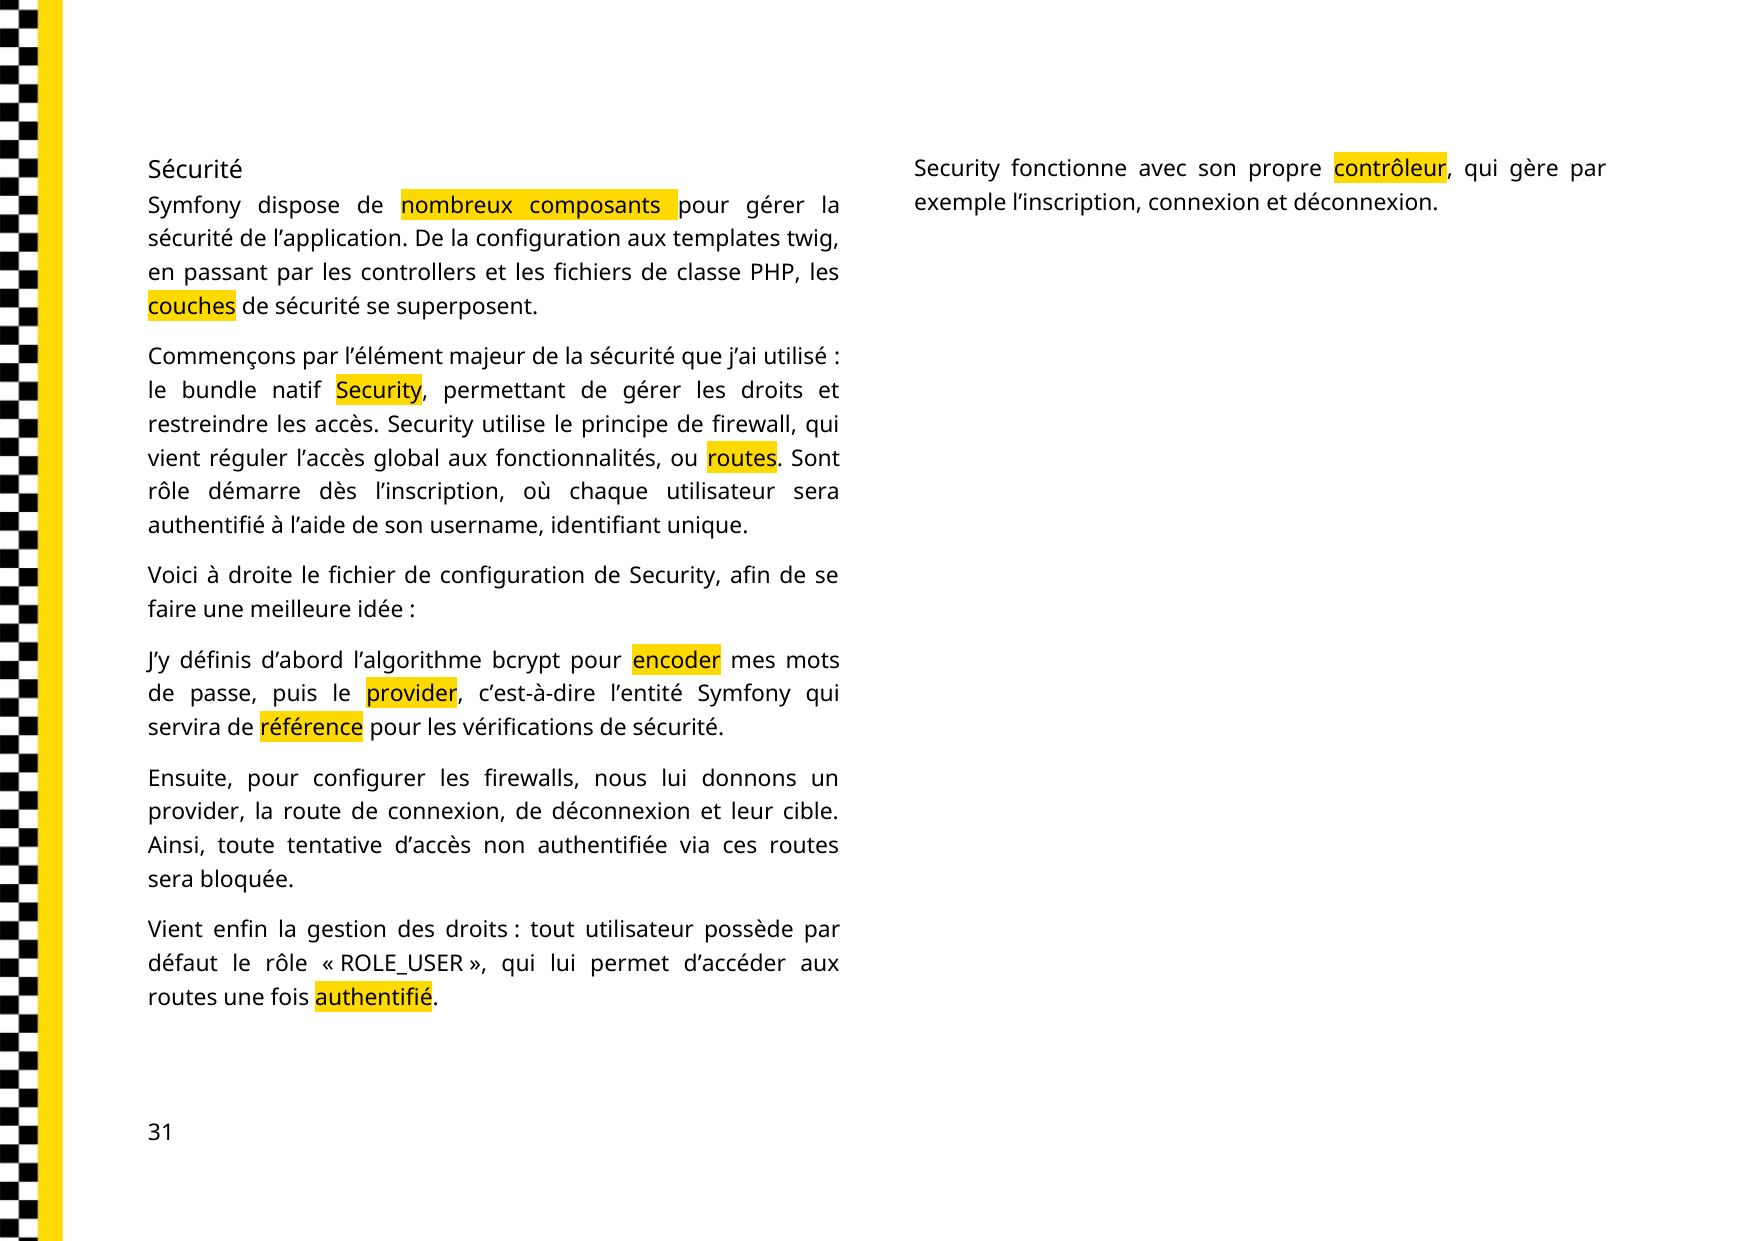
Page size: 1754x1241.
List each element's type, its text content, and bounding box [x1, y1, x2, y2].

picture [0, 0, 63, 1241]
text Security fonctionne avec son propre contrôleur, qui gère par exemple l’inscription, connexion et déconnexion. [914, 152, 1606, 217]
text Vient enfin la gestion des droits : tout utilisateur possède par défaut le rôle « ROLE_USER », qui lui permet d’accéder aux routes une fois authentifié. [148, 913, 840, 1012]
text Symfony dispose de nombreux composants pour gérer la sécurité de l’application. De la configuration aux templates twig, en passant par les controllers et les fichiers de classe PHP, les couches de sécurité se superposent. [148, 188, 840, 321]
text J’y définis d’abord l’algorithme bcrypt pour encoder mes mots de passe, puis le provider, c’est-à-dire l’entité Symfony qui servira de référence pour les vérifications de sécurité. [148, 643, 840, 742]
subtitle Sécurité [148, 152, 840, 186]
text Ensuite, pour configurer les firewalls, nous lui donnons un provider, la route de connexion, de déconnexion et leur cible. Ainsi, toute tentative d’accès non authentifiée via ces routes sera bloquée. [148, 761, 840, 894]
text Voici à droite le fichier de configuration de Security, afin de se faire une meilleure idée : [148, 559, 840, 624]
text Commençons par l’élément majeur de la sécurité que j’ai utilisé : le bundle natif Security, permettant de gérer les droits et restreindre les accès. Security utilise le principe de firewall, qui vient réguler l’accès global aux fonctionnalités, ou routes. Sont rôle démarre dès l’inscription, où chaque utilisateur sera authentifié à l’aide de son username, identifiant unique. [148, 340, 840, 540]
